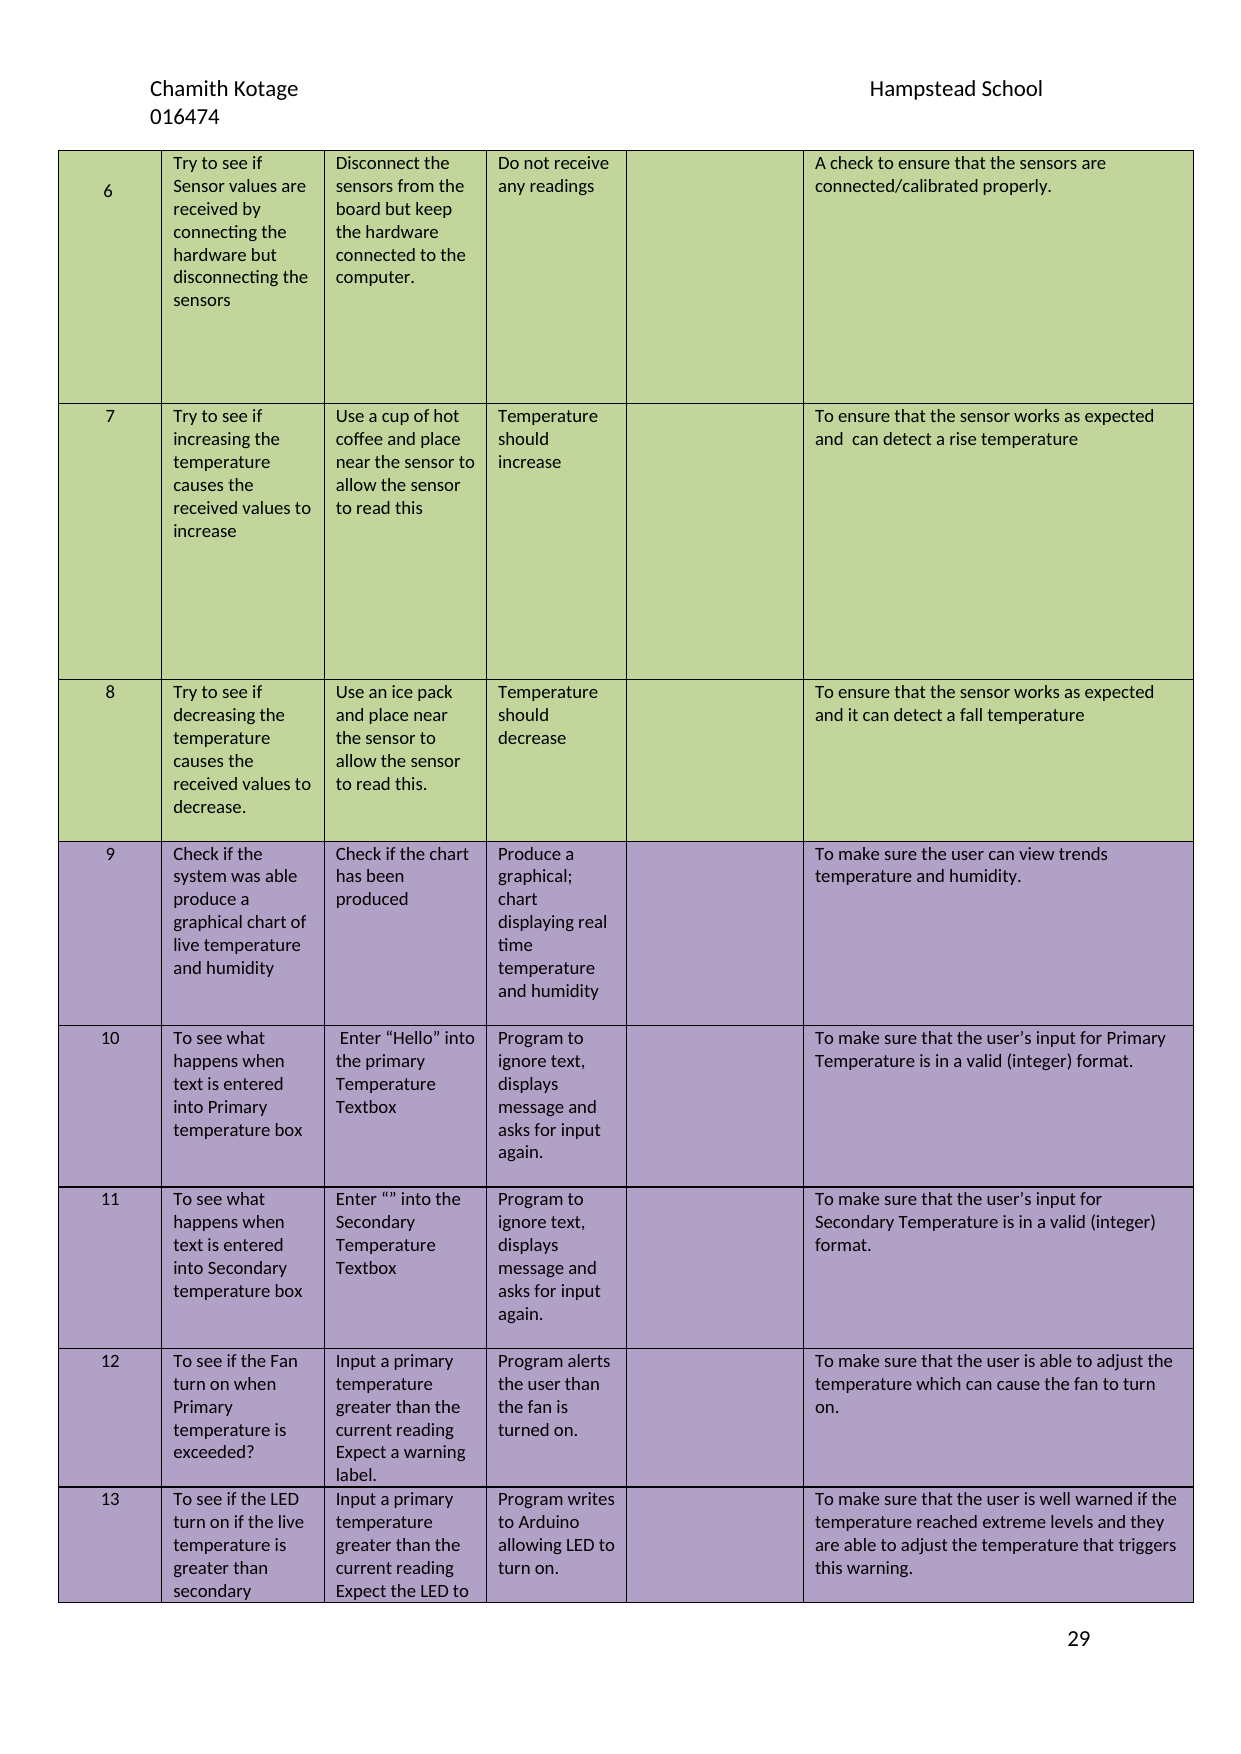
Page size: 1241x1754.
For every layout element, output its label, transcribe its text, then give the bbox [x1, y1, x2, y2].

table_cell Disconnect the sensors from the board but keep the hardware connected to the computer. [325, 151, 486, 403]
table_cell [627, 1026, 803, 1186]
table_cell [487, 1488, 626, 1602]
table_cell To ensure that the sensor works as expected and it can detect a fall temperature [804, 680, 1193, 841]
table_cell Use an ice pack and place near the sensor to allow the sensor to read this. [325, 680, 486, 841]
table_cell 11 [59, 1188, 161, 1348]
table_cell To make sure that the user’s input for Secondary Temperature is in a valid (integer) format. [804, 1188, 1193, 1348]
table_cell 9 [59, 842, 161, 1025]
table_cell 6 [59, 151, 161, 403]
table_cell Produce a graphical; chart displaying real time temperature and humidity [487, 842, 626, 1025]
table_cell To make sure that the user is able to adjust the temperature which can cause the fan to turn on. [804, 1349, 1193, 1486]
table_cell Try to see if decreasing the temperature causes the received values to decrease. [162, 680, 324, 841]
table_cell To ensure that the sensor works as expected and can detect a rise temperature [804, 404, 1193, 679]
table_cell [627, 1349, 803, 1486]
table_cell 8 [59, 680, 161, 841]
table_cell [627, 151, 803, 403]
table_cell [627, 1188, 803, 1348]
table_cell Check if the system was able produce a graphical chart of live temperature and humidity [162, 842, 324, 1025]
table_cell Program to ignore text, displays message and asks for input again. [487, 1188, 626, 1348]
table_cell Program alerts the user than the fan is turned on. [487, 1349, 626, 1486]
table_cell Enter “” into the Secondary Temperature Textbox [325, 1188, 486, 1348]
table_cell 13 [59, 1488, 161, 1602]
table_cell [627, 842, 803, 1025]
table_cell To see what happens when text is entered into Primary temperature box [162, 1026, 324, 1186]
table_cell Enter “Hello” into the primary Temperature Textbox [325, 1026, 486, 1186]
table_cell Temperature should increase [487, 404, 626, 679]
table_cell 7 [59, 404, 161, 679]
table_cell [162, 1488, 324, 1602]
table_cell Input a primary temperature greater than the current reading Expect a warning label. [325, 1349, 486, 1486]
table_cell Program to ignore text, displays message and asks for input again. [487, 1026, 626, 1186]
table_cell 10 [59, 1026, 161, 1186]
table_cell To make sure the user can view trends temperature and humidity. [804, 842, 1193, 1025]
table_cell [627, 1488, 803, 1602]
table_cell To make sure that the user’s input for Primary Temperature is in a valid (integer) format. [804, 1026, 1193, 1186]
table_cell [325, 1488, 486, 1602]
table_cell Use a cup of hot coffee and place near the sensor to allow the sensor to read this [325, 404, 486, 679]
table_cell Try to see if increasing the temperature causes the received values to increase [162, 404, 324, 679]
table_cell Temperature should decrease [487, 680, 626, 841]
table_cell To see what happens when text is entered into Secondary temperature box [162, 1188, 324, 1348]
table_cell To see if the Fan turn on when Primary temperature is exceeded? [162, 1349, 324, 1486]
table_cell Try to see if Sensor values are received by connecting the hardware but disconnecting the sensors [162, 151, 324, 403]
table_cell [627, 680, 803, 841]
table_cell 12 [59, 1349, 161, 1486]
table_cell A check to ensure that the sensors are connected/calibrated properly. [804, 151, 1193, 403]
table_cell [487, 151, 626, 403]
table_cell [627, 404, 803, 679]
table_cell Check if the chart has been produced [325, 842, 486, 1025]
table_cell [804, 1488, 1193, 1602]
